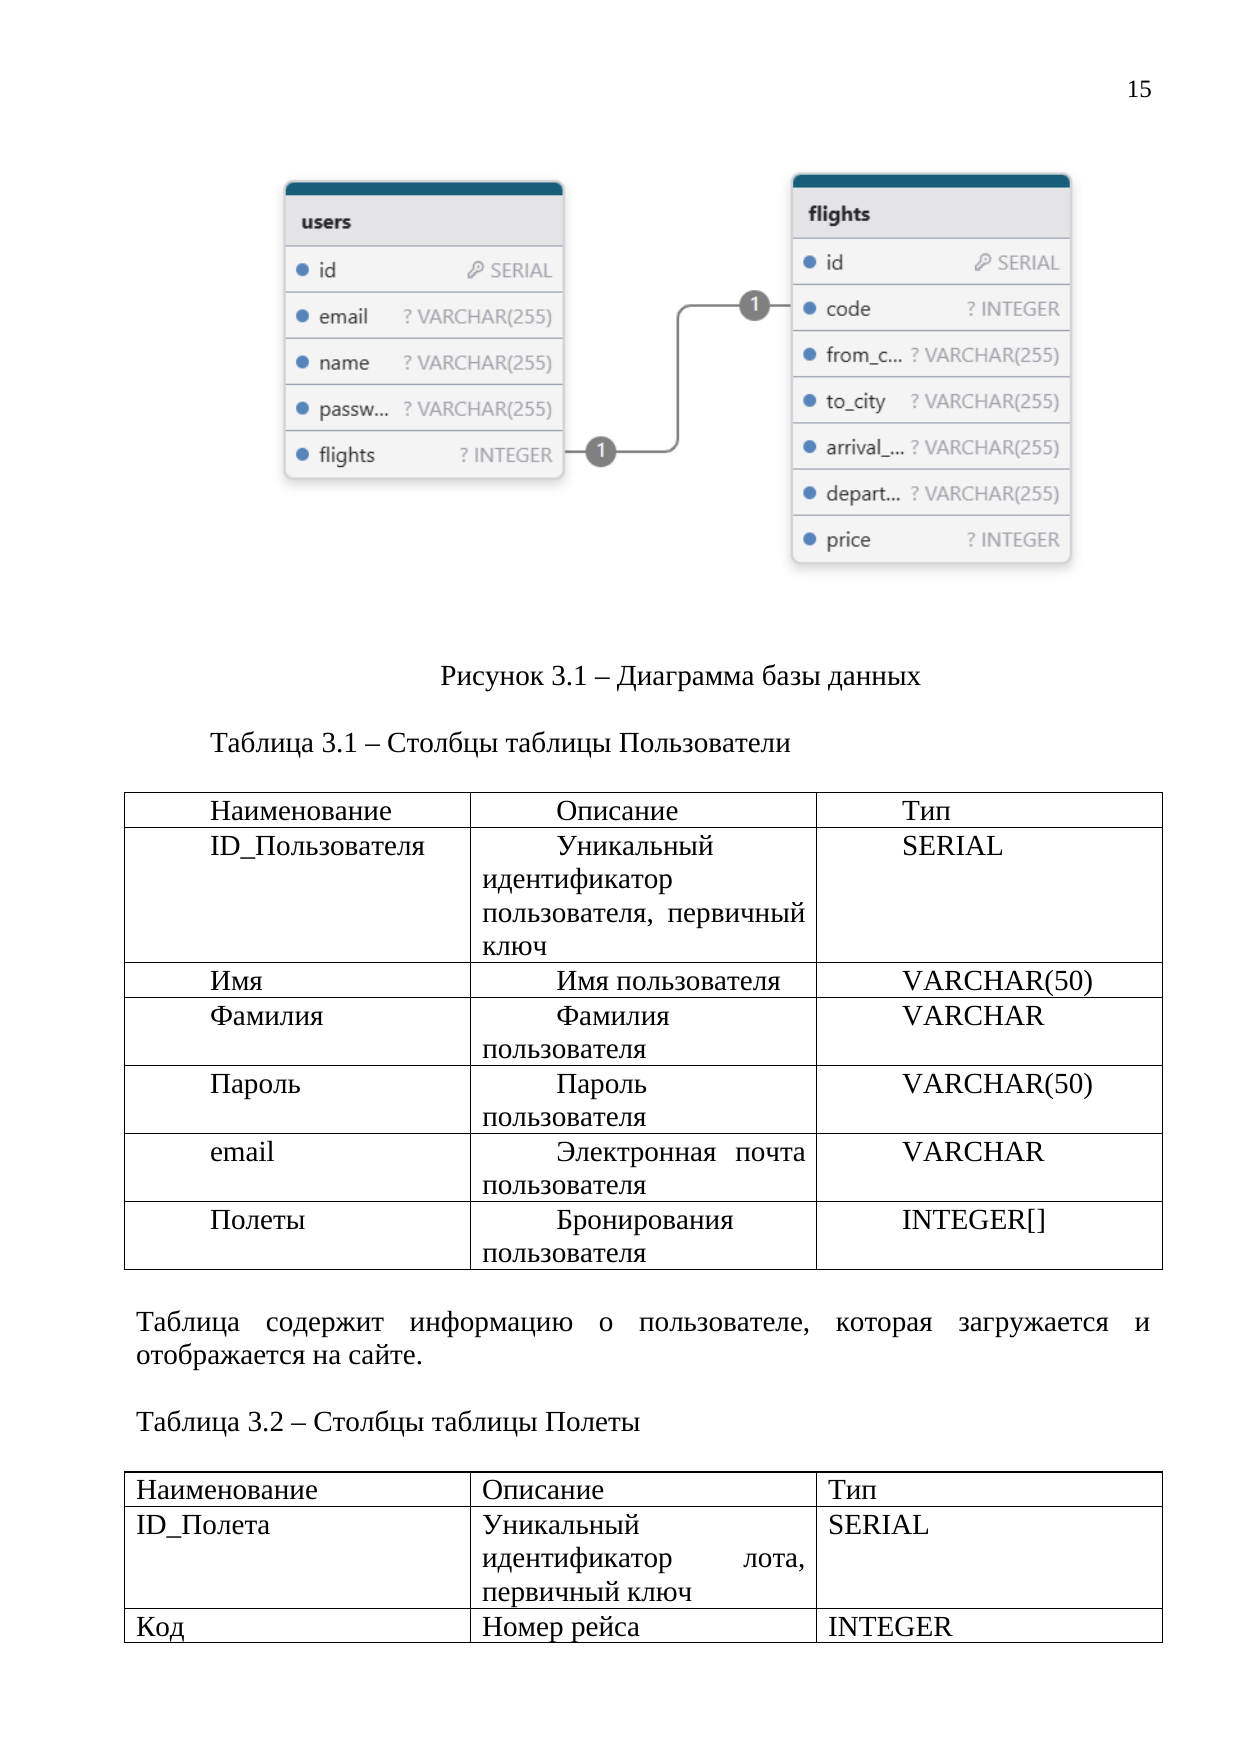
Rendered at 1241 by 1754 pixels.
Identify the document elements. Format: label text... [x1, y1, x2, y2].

text Таблица 3.1 – Столбцы таблицы Пользователи [136, 725, 1152, 759]
text Таблица 3.2 – Столбцы таблицы Полеты [136, 1404, 1152, 1438]
table_cell SERIAL [817, 828, 1162, 962]
table_cell SERIAL [817, 1507, 1162, 1608]
table_cell Электронная почта пользователя [471, 1134, 816, 1201]
table_cell Номер рейса [471, 1609, 816, 1642]
table_header Наименование [125, 1473, 470, 1506]
table_cell VARCHAR [817, 998, 1162, 1065]
table_cell email [125, 1134, 470, 1201]
table_cell Уникальный идентификатор лота, первичный ключ [471, 1507, 816, 1608]
table_cell ID_Пользователя [125, 828, 470, 962]
table_cell Имя пользователя [471, 963, 816, 997]
table_header Тип [817, 793, 1162, 827]
table_cell Пароль [125, 1066, 470, 1133]
table_cell Имя [125, 963, 470, 997]
table_cell Полеты [125, 1202, 470, 1269]
table_header Наименование [125, 793, 470, 827]
text Рисунок 3.1 – Диаграмма базы данных [136, 658, 1152, 692]
table_header Описание [471, 793, 816, 827]
table_header Описание [471, 1473, 816, 1506]
picture [245, 130, 1116, 625]
table_cell VARCHAR(50) [817, 963, 1162, 997]
table_cell Пароль пользователя [471, 1066, 816, 1133]
table_header Тип [817, 1473, 1162, 1506]
table_cell INTEGER [817, 1609, 1162, 1642]
table_cell Бронирования пользователя [471, 1202, 816, 1269]
table_cell VARCHAR(50) [817, 1066, 1162, 1133]
table_cell Фамилия [125, 998, 470, 1065]
table_cell Фамилия пользователя [471, 998, 816, 1065]
text Таблица содержит информацию о пользователе, которая загружается и отображается на сайте. [136, 1304, 1152, 1371]
table_cell Уникальный идентификатор пользователя, первичный ключ [471, 828, 816, 962]
table_cell INTEGER[] [817, 1202, 1162, 1269]
table_cell VARCHAR [817, 1134, 1162, 1201]
table_cell Код [125, 1609, 470, 1642]
table_cell ID_Полета [125, 1507, 470, 1608]
